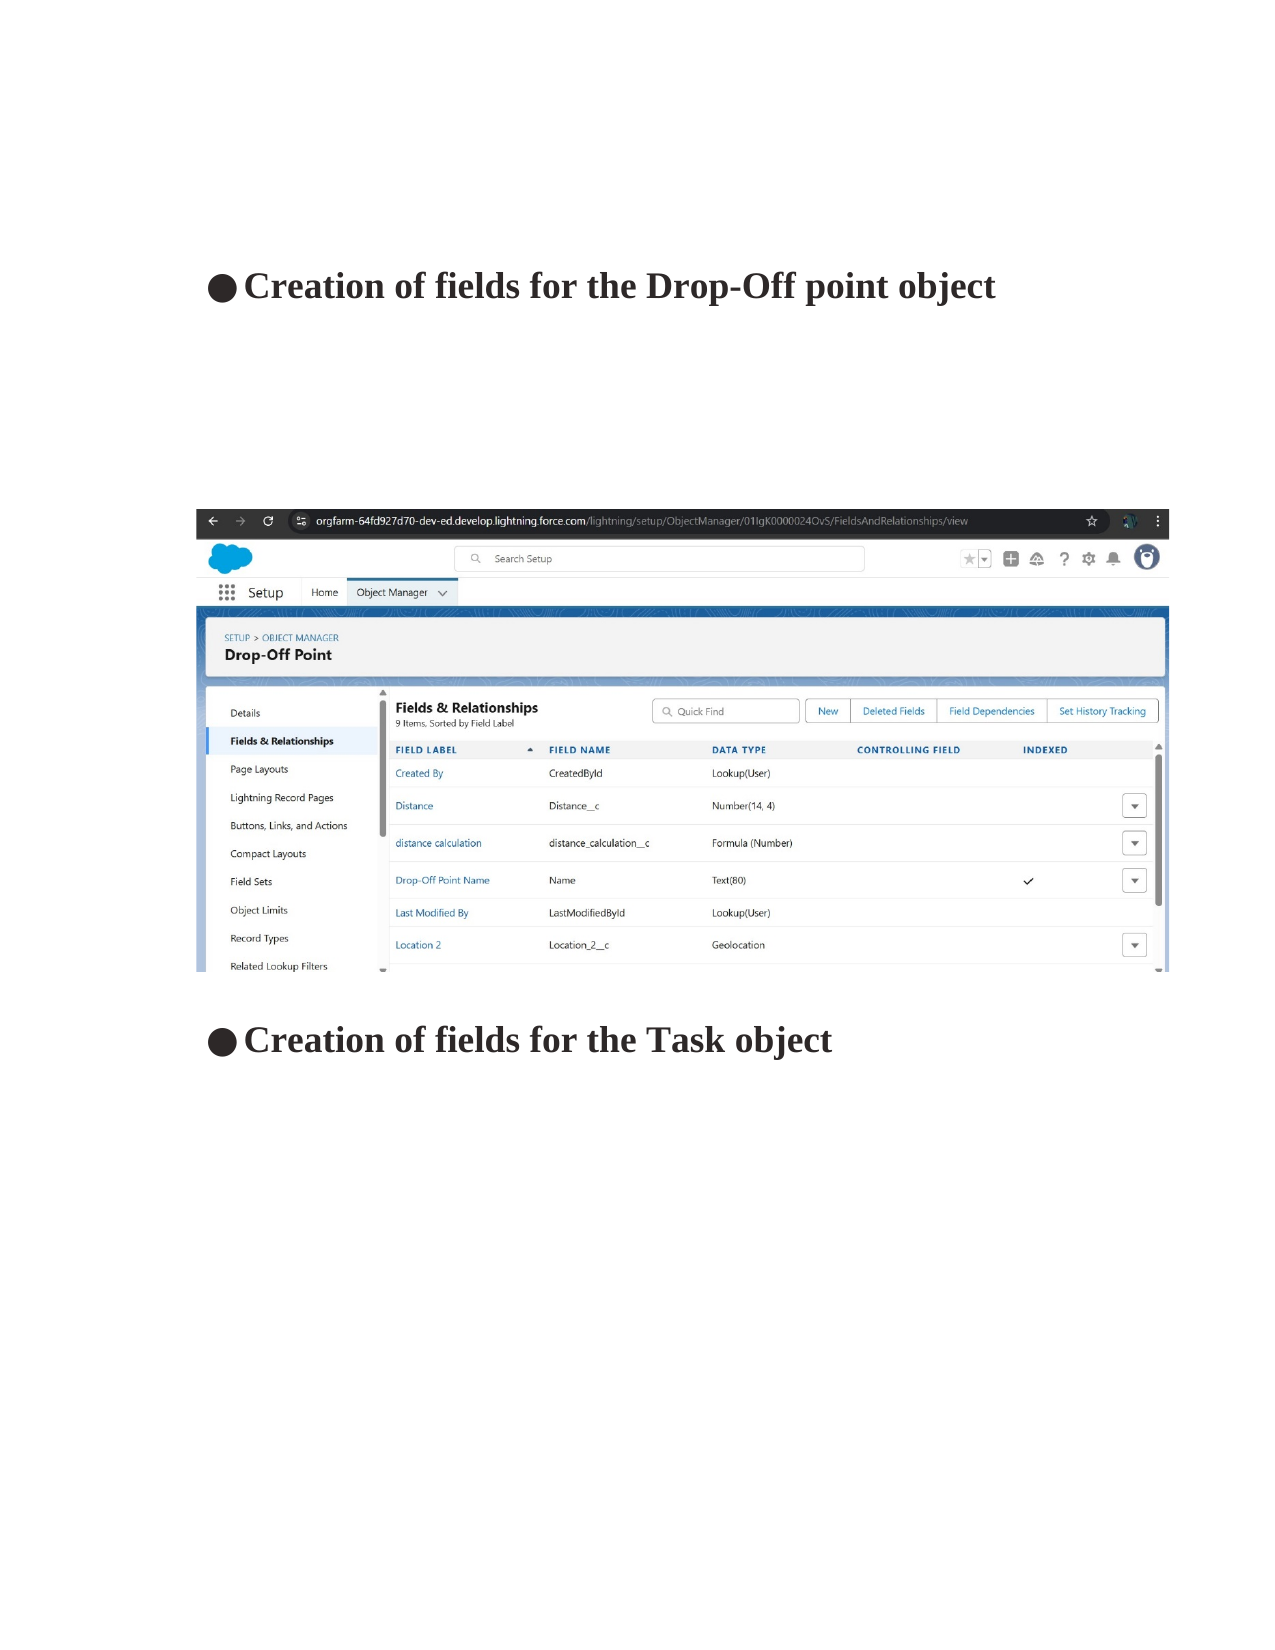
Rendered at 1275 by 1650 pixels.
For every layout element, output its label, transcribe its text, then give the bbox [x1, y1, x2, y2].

subtitle Creation of fields for the Task object [206, 997, 1189, 1074]
subtitle Creation of fields for the Drop-Off point object [206, 243, 1189, 319]
picture [196, 509, 1170, 972]
